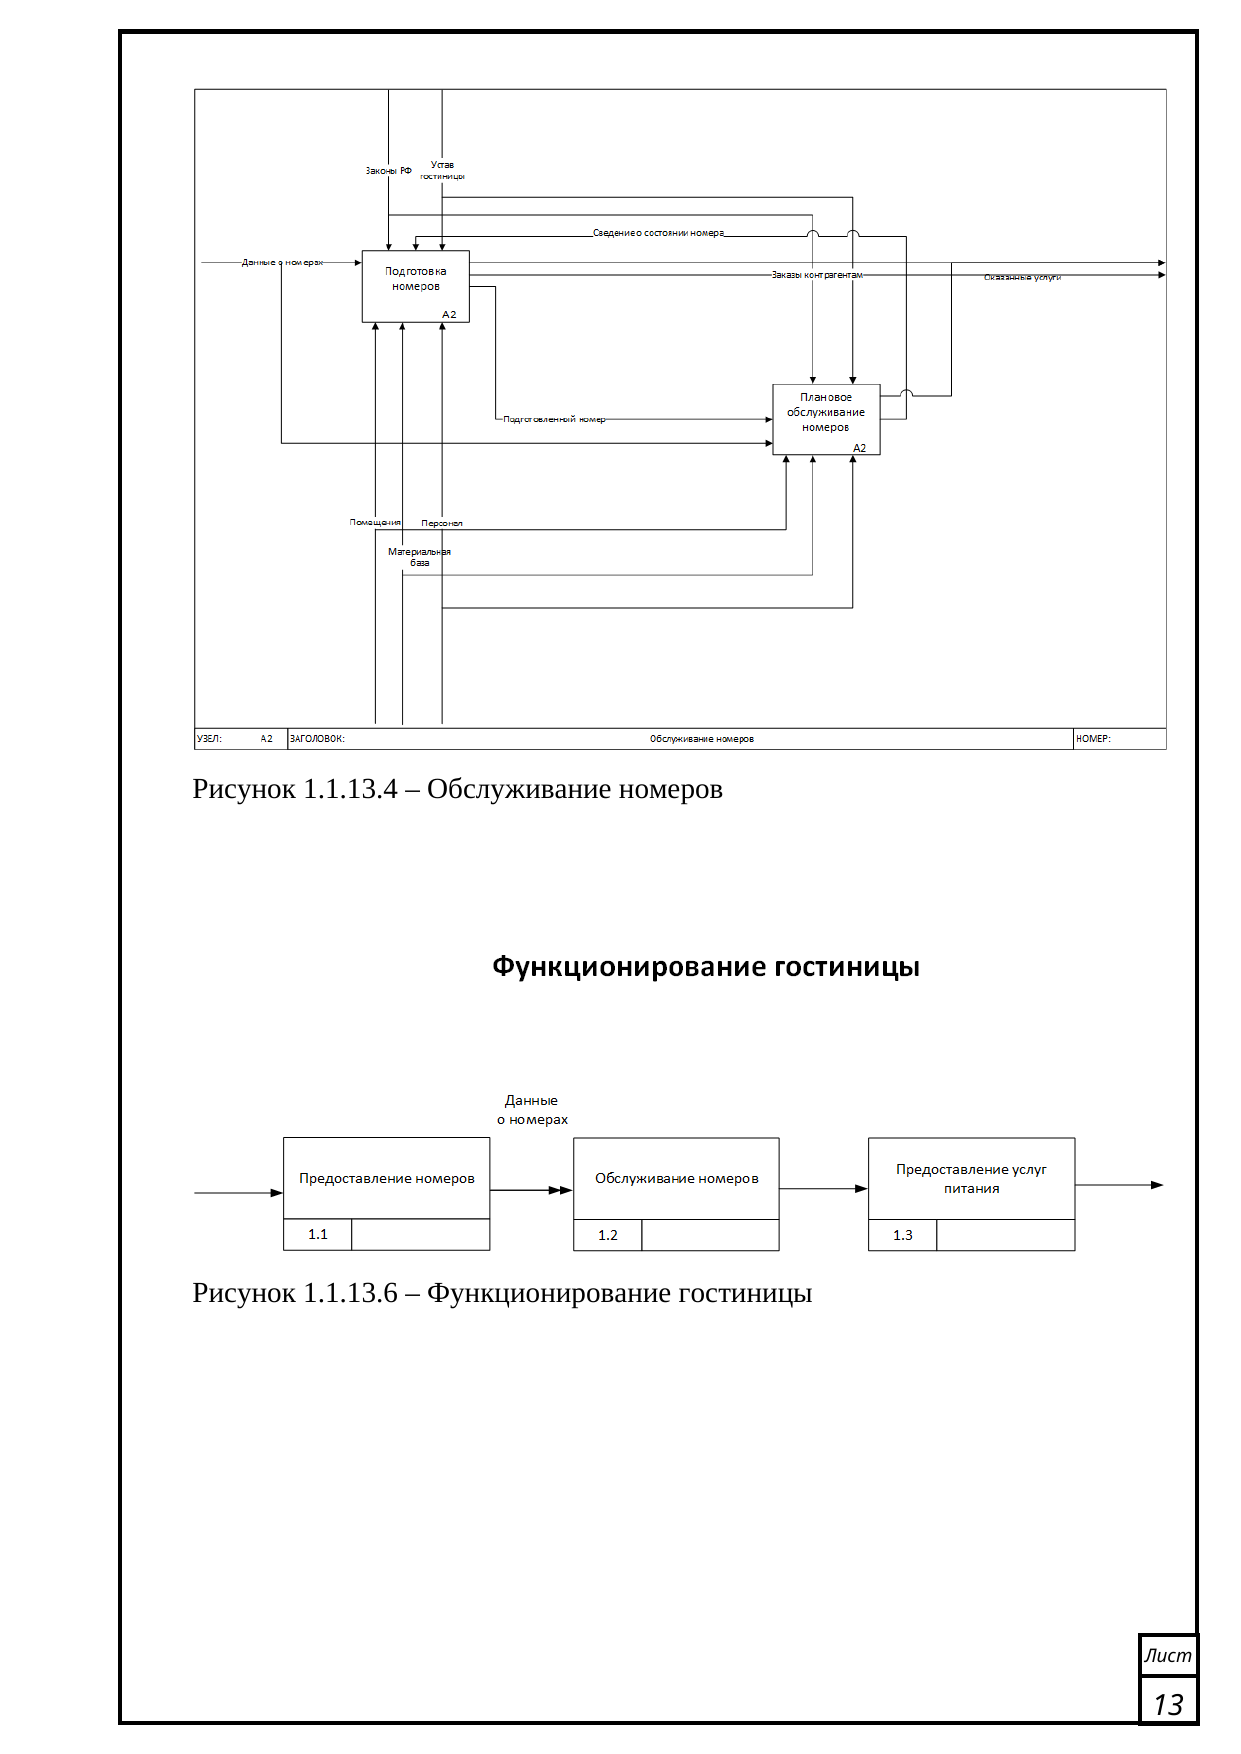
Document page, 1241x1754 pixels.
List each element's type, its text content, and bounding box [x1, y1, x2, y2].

text Рисунок 1.1.13.6 – Функционирование гостиницы [118, 1275, 1196, 1308]
picture [192, 937, 1166, 1253]
text Рисунок 1.1.13.4 – Обслуживание номеров [118, 771, 1196, 805]
picture [192, 88, 1167, 750]
